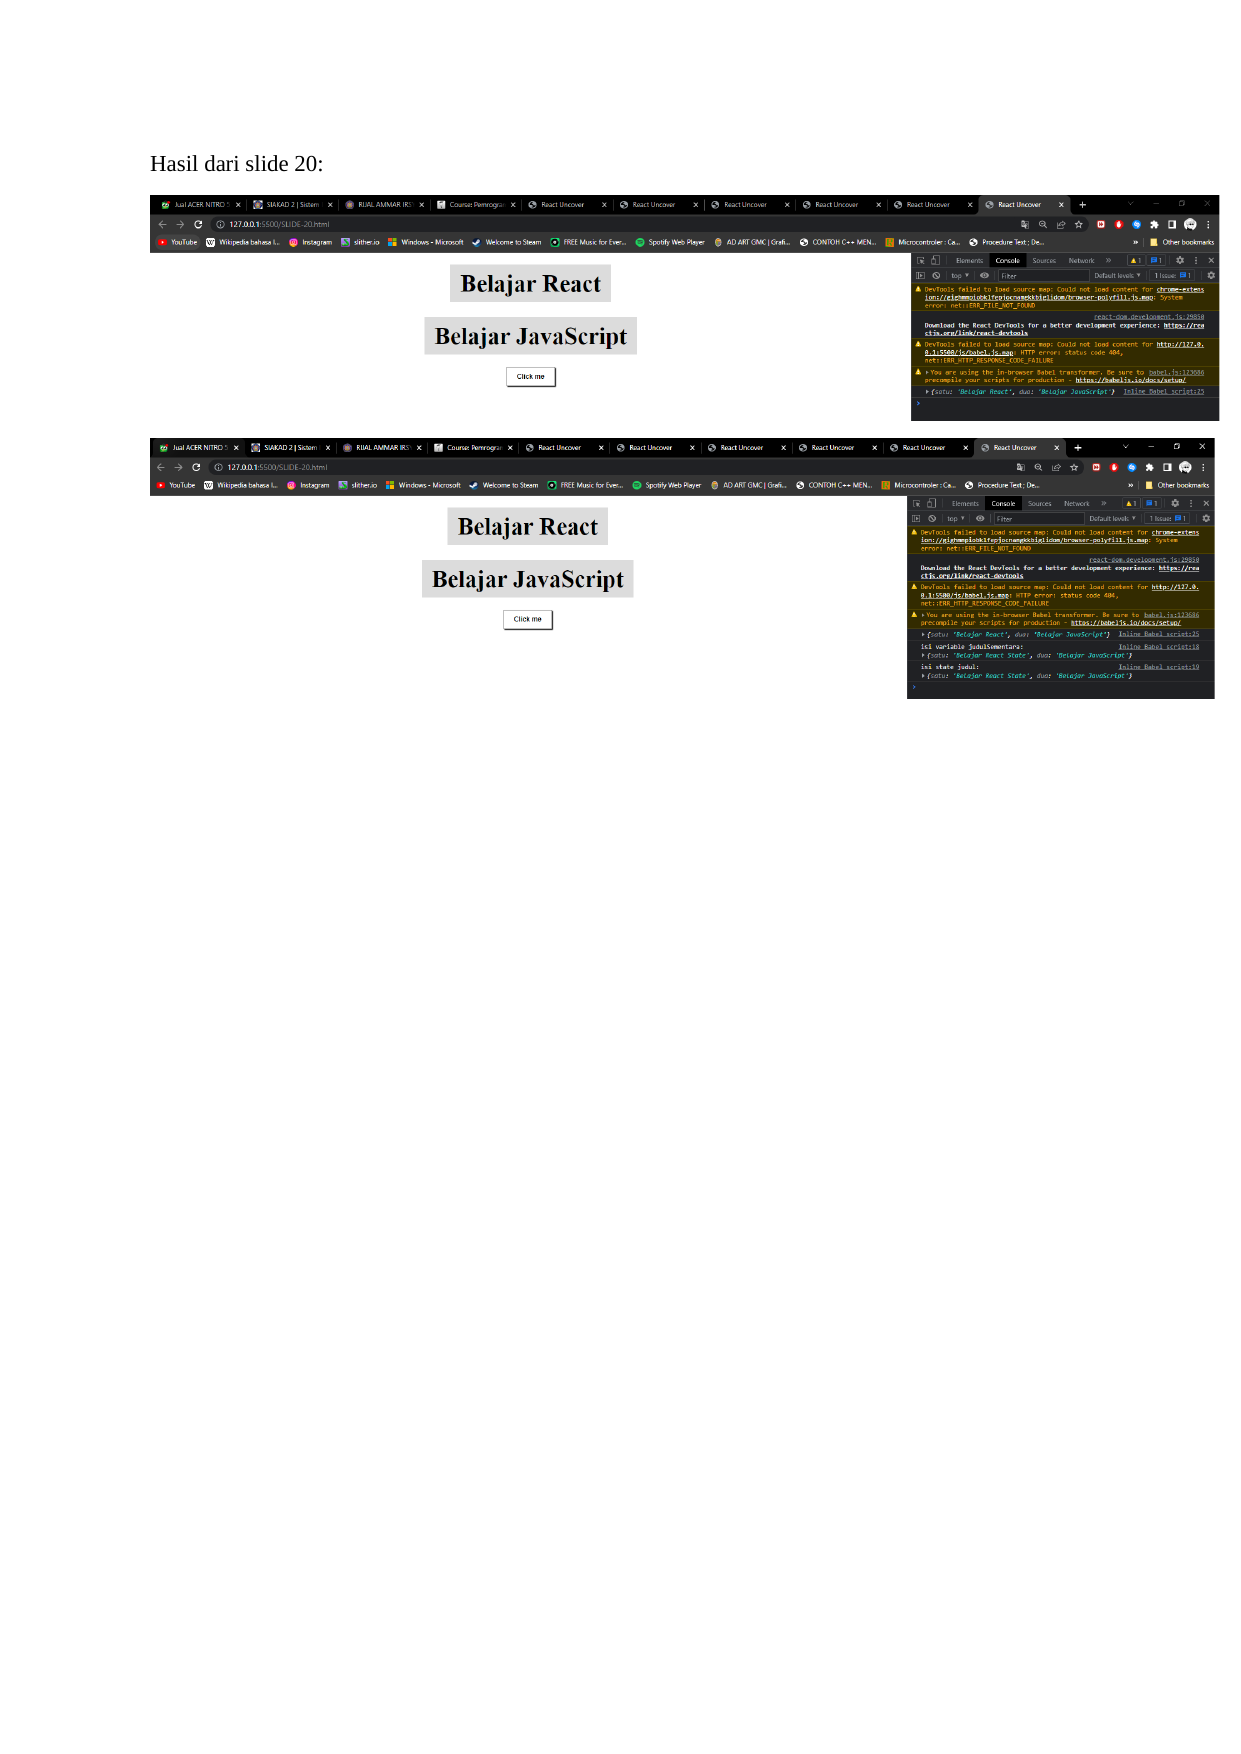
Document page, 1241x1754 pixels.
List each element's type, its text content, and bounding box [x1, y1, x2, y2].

picture [150, 438, 1215, 699]
picture [150, 195, 1220, 421]
text Hasil dari slide 20: [150, 150, 1090, 176]
